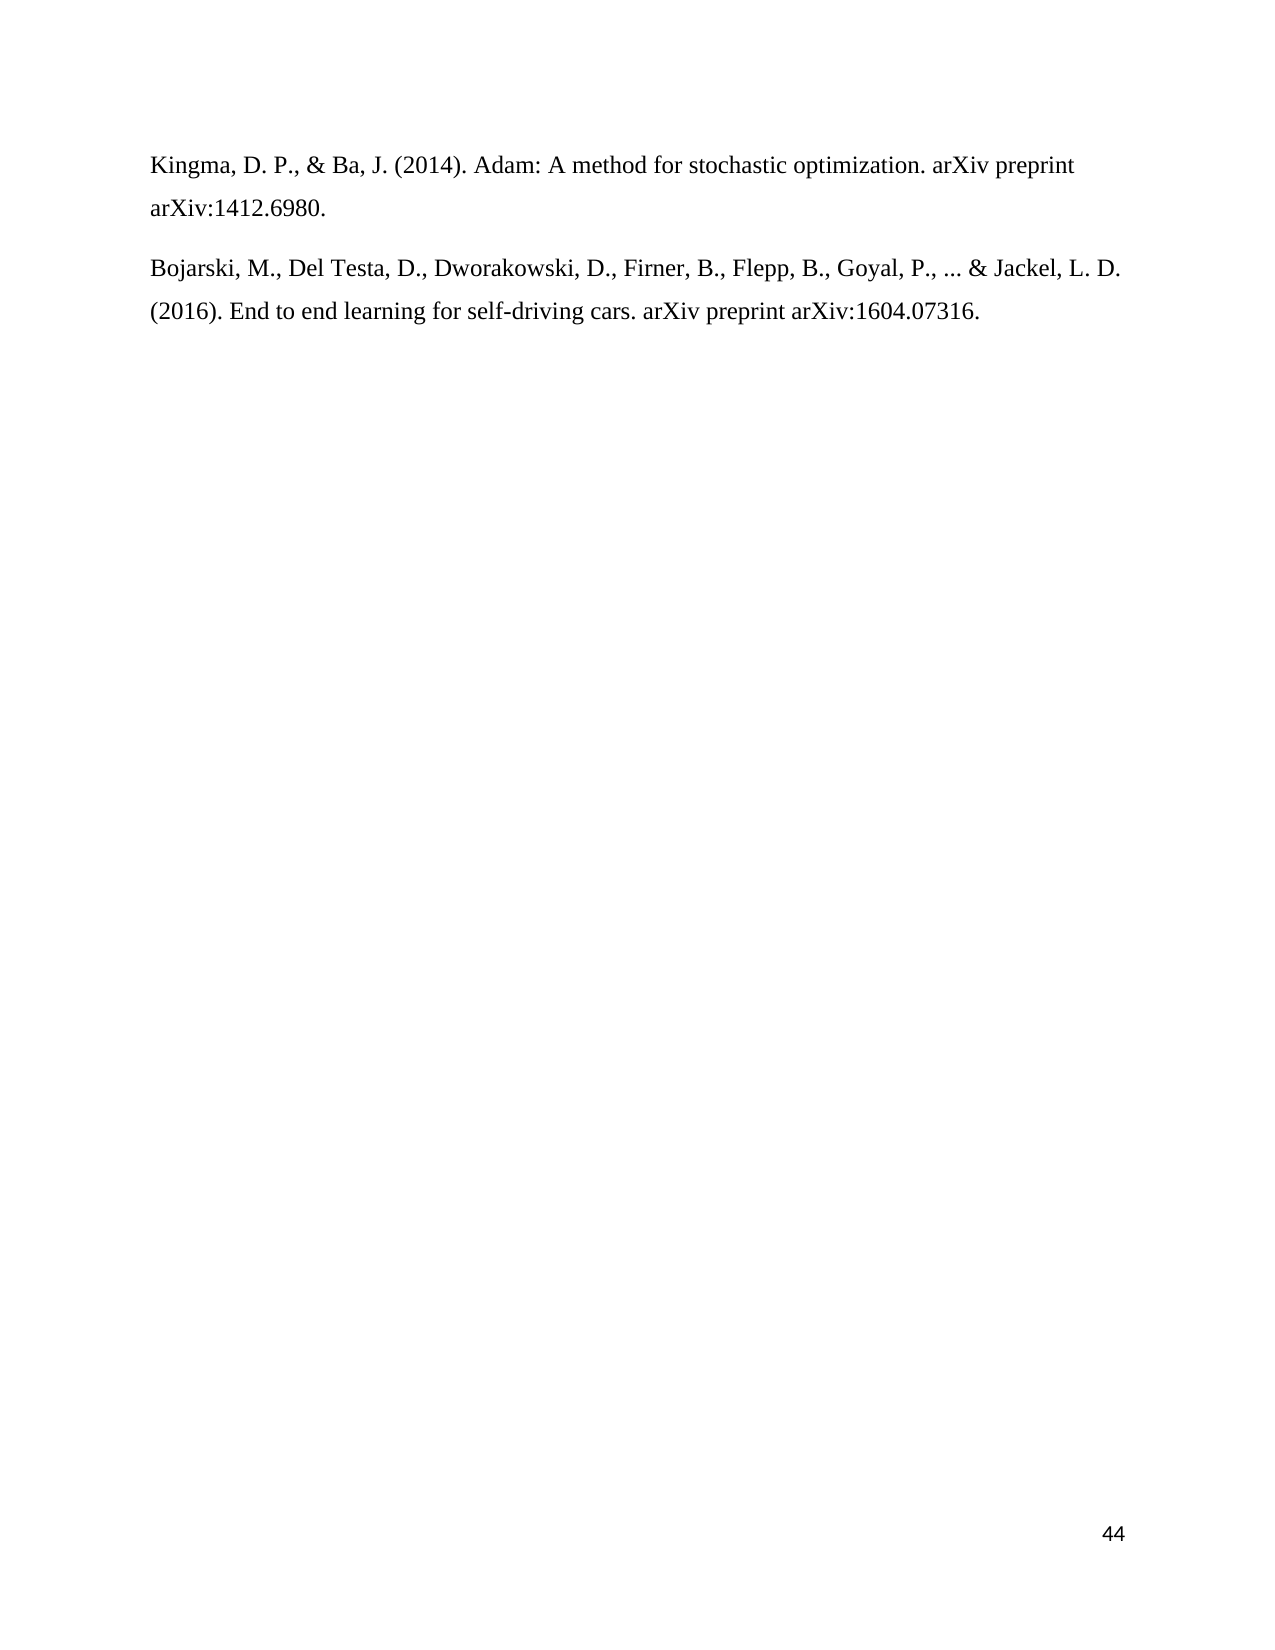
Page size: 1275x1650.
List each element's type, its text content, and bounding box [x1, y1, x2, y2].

text Kingma, D. P., & Ba, J. (2014). Adam: A method for stochastic optimization. arXiv preprint arXiv:1412.6980. [150, 150, 1125, 222]
text Bojarski, M., Del Testa, D., Dworakowski, D., Firner, B., Flepp, B., Goyal, P., ... & Jackel, L. D. (2016). End to end learning for self-driving cars. arXiv preprint arXiv:1604.07316. [150, 253, 1125, 325]
